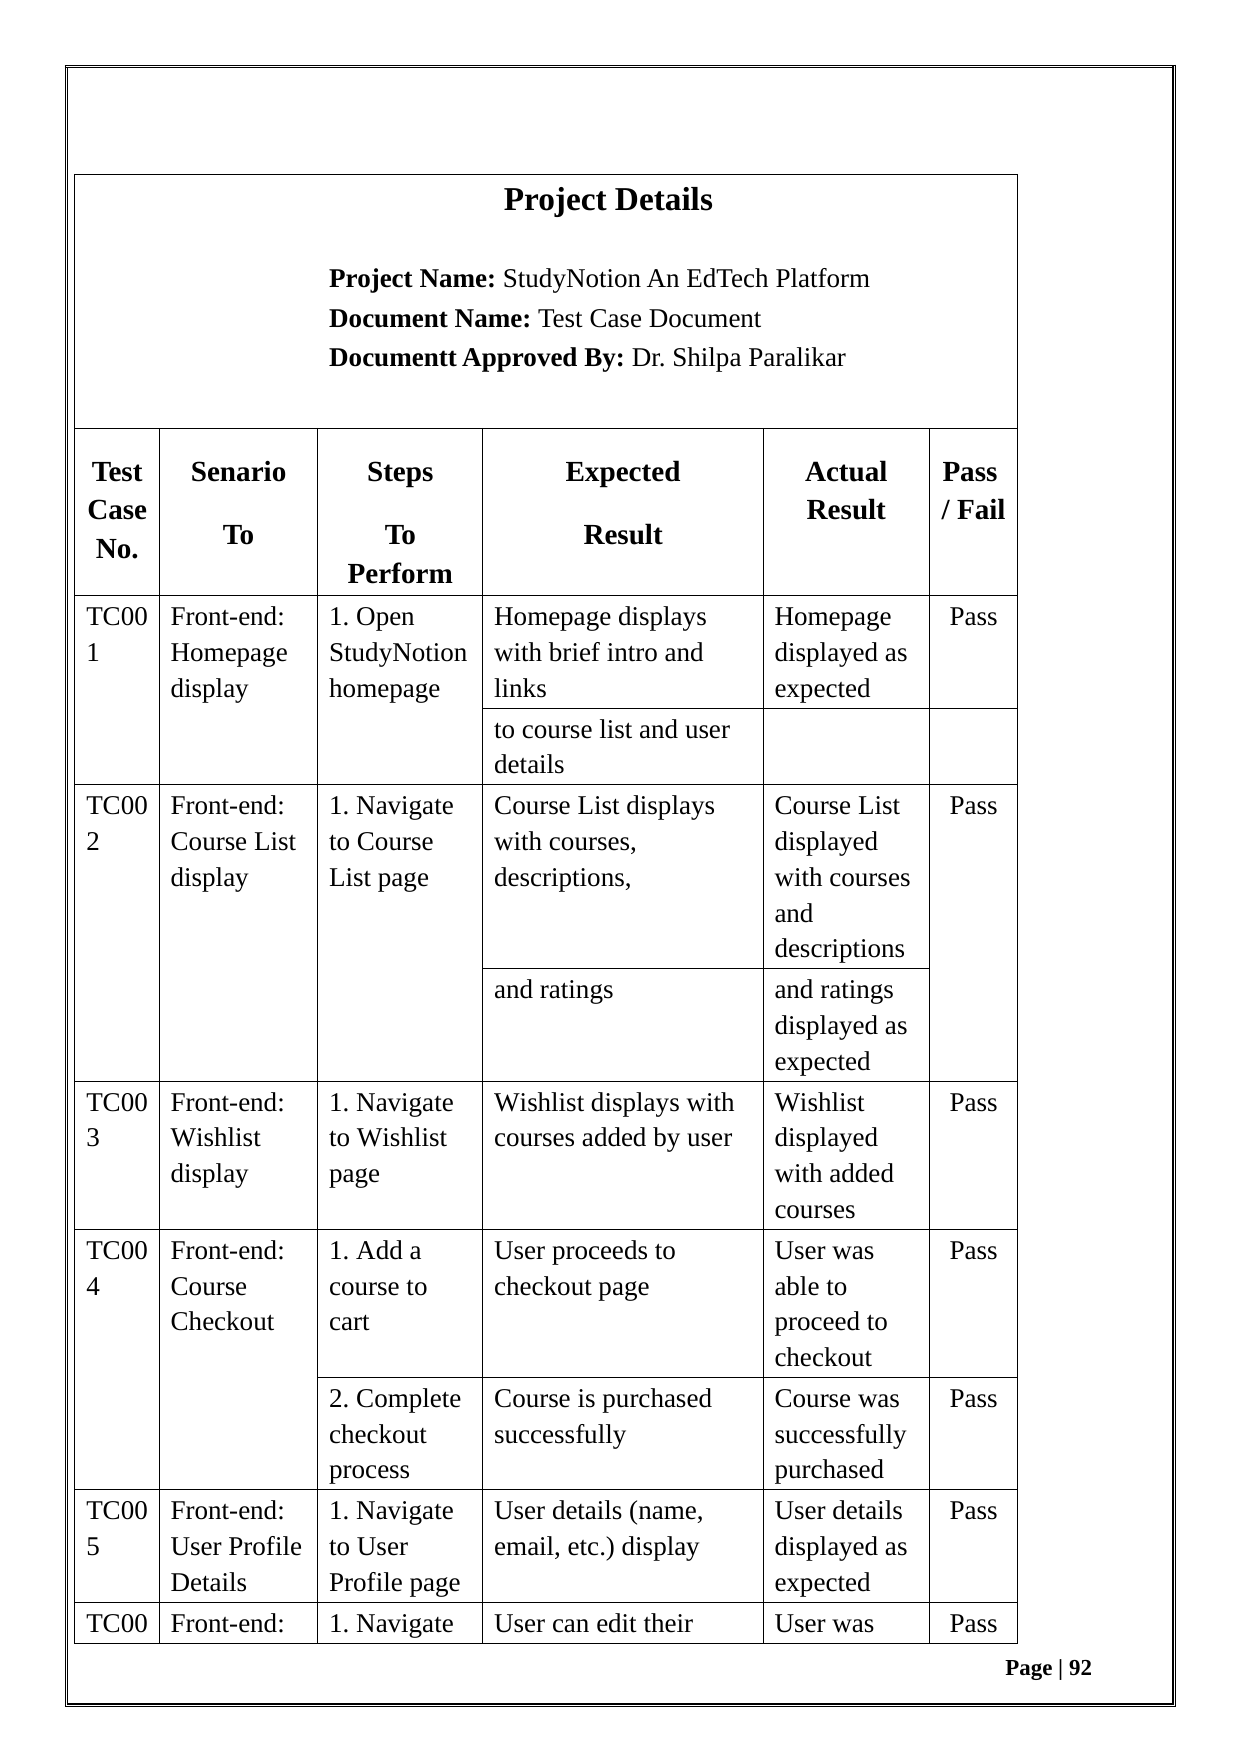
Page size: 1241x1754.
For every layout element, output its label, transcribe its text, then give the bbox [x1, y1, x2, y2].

table_cell Course List displays with courses, descriptions, [483, 785, 763, 968]
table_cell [764, 1603, 929, 1642]
table_cell to course list and user details [483, 709, 763, 784]
table_cell Course List displayed with courses and descriptions [764, 785, 929, 968]
table_cell User details (name, email, etc.) display [483, 1490, 763, 1602]
table_cell Steps To Perform [318, 429, 482, 595]
table_cell TC002 [75, 785, 159, 1081]
table_cell 1. Navigate to Wishlist page [318, 1082, 482, 1229]
table_cell [930, 709, 1017, 784]
table_cell Front-end: Wishlist display [160, 1082, 317, 1229]
table_cell Project Name: StudyNotion An EdTech Platform Document Name: Test Case Document Documentt Approved By: Dr. Shilpa Paralikar [318, 257, 1017, 428]
table_cell and ratings [483, 969, 763, 1081]
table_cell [483, 1603, 763, 1642]
table_cell Expected Result [483, 429, 763, 595]
table_cell User details displayed as expected [764, 1490, 929, 1602]
table_cell 1. Navigate to User Profile page [318, 1490, 482, 1602]
table_cell Pass / Fail [930, 429, 1017, 595]
table_cell TC006 [75, 1603, 159, 1642]
table_cell [764, 709, 929, 784]
table_cell Course is purchased successfully [483, 1378, 763, 1489]
table_cell and ratings displayed as expected [764, 969, 929, 1081]
table_cell Wishlist displayed with added courses [764, 1082, 929, 1229]
table_cell Pass [930, 1230, 1017, 1377]
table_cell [318, 1603, 482, 1642]
table_cell User proceeds to checkout page [483, 1230, 763, 1377]
table_cell Test Case No. [75, 429, 159, 595]
table_cell TC005 [75, 1490, 159, 1602]
table_cell 2. Complete checkout process [318, 1378, 482, 1489]
table_cell 1. Navigate to Course List page [318, 785, 482, 1081]
table_cell Front-end: Homepage display [160, 596, 317, 784]
table_cell Pass [930, 1378, 1017, 1489]
table_cell TC001 [75, 596, 159, 784]
table_cell Actual Result [764, 429, 929, 595]
table_cell 1. Open StudyNotion homepage [318, 596, 482, 784]
table_header [75, 175, 318, 428]
table_cell Pass [930, 1603, 1017, 1642]
table_cell Wishlist displays with courses added by user [483, 1082, 763, 1229]
table_cell Pass [930, 785, 1017, 1081]
table_cell Homepage displays with brief intro and links [483, 596, 763, 708]
table_cell Homepage displayed as expected [764, 596, 929, 708]
table_cell Senario To [160, 429, 317, 595]
table_cell TC004 [75, 1230, 159, 1489]
table_cell 1. Add a course to cart [318, 1230, 482, 1377]
table_cell Front-end: User Profile Details [160, 1490, 317, 1602]
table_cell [160, 1603, 317, 1642]
table_cell Front-end: Course Checkout [160, 1230, 317, 1489]
table_cell TC003 [75, 1082, 159, 1229]
table_cell Pass [930, 1082, 1017, 1229]
table_cell Pass [930, 1490, 1017, 1602]
table_cell Pass [930, 596, 1017, 708]
table_header Project Details [318, 175, 1017, 257]
table_cell User was able to proceed to checkout [764, 1230, 929, 1377]
table_cell Course was successfully purchased [764, 1378, 929, 1489]
table_cell Front-end: Course List display [160, 785, 317, 1081]
